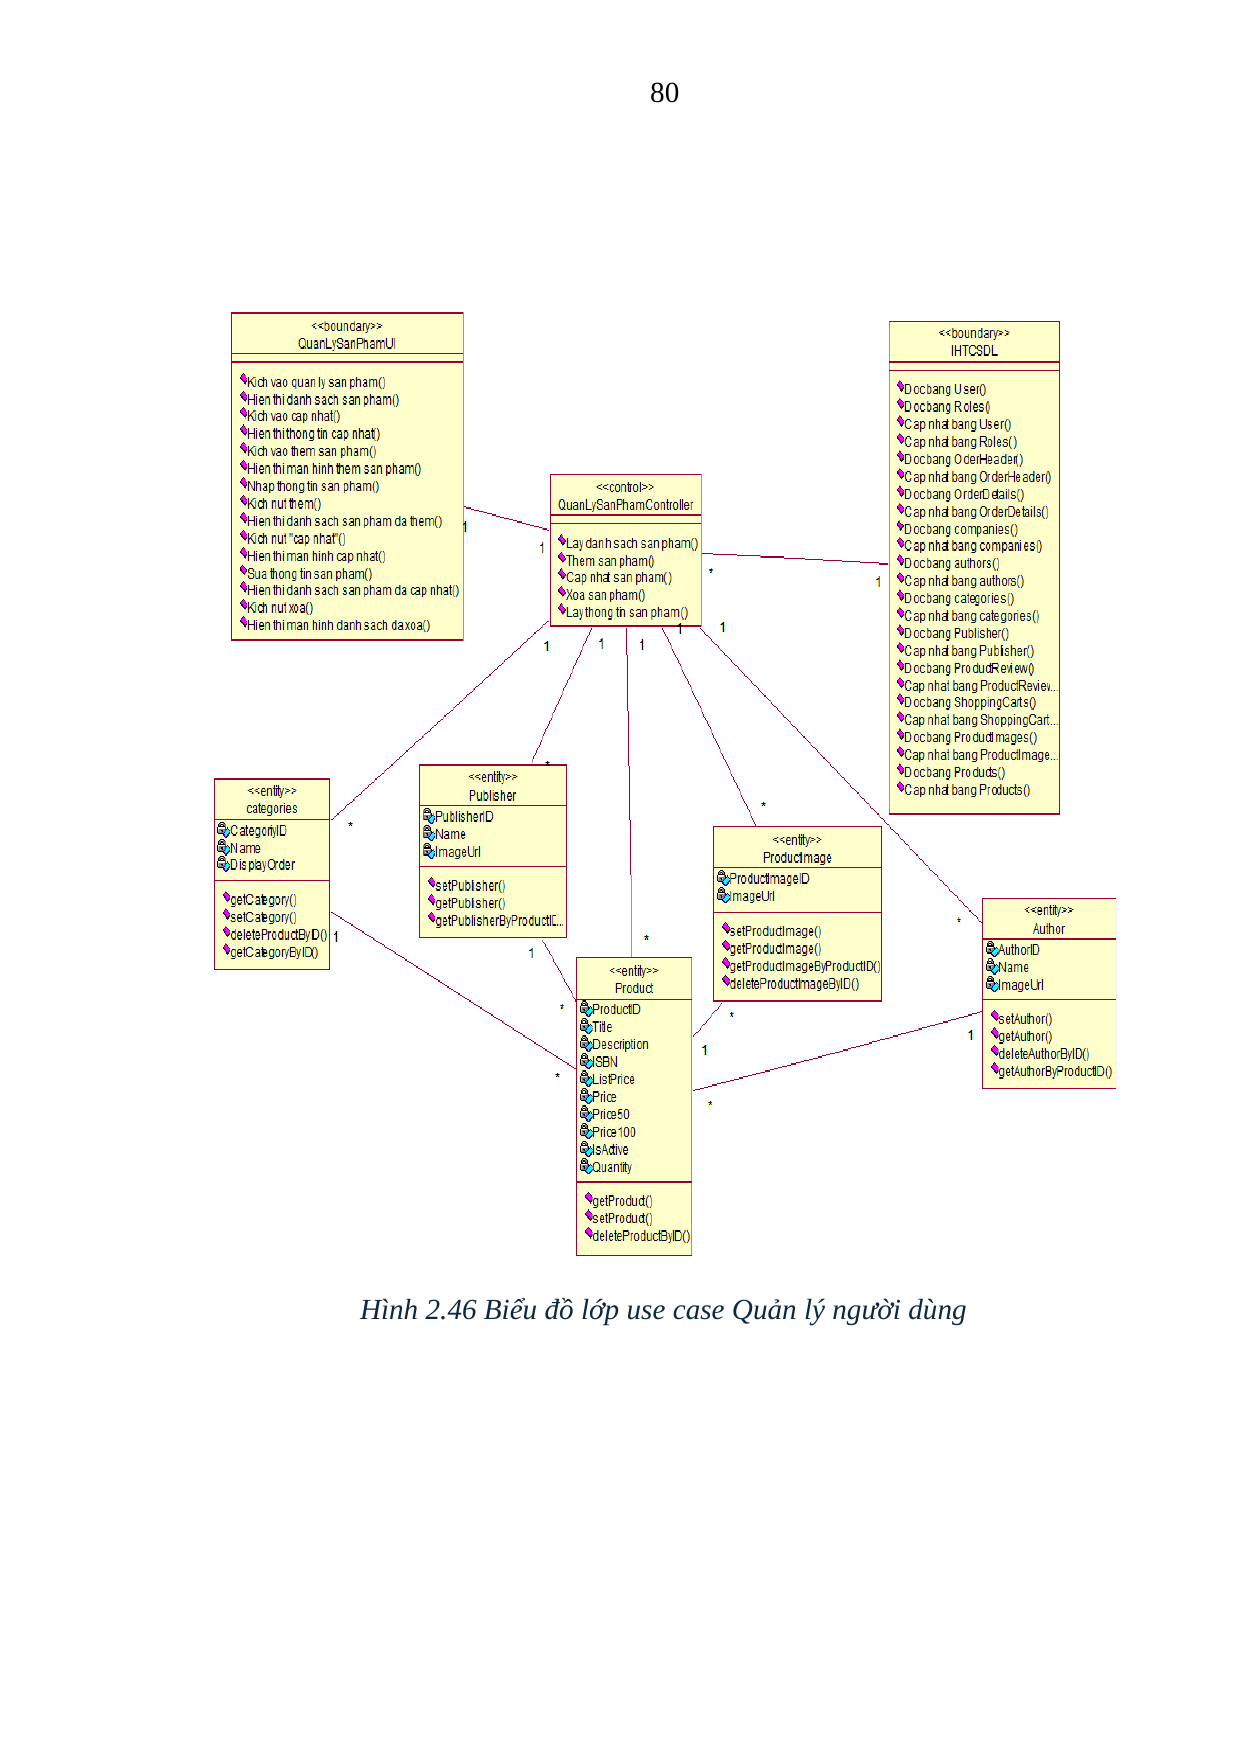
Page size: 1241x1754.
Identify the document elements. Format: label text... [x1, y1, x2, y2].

picture [206, 298, 1117, 1259]
